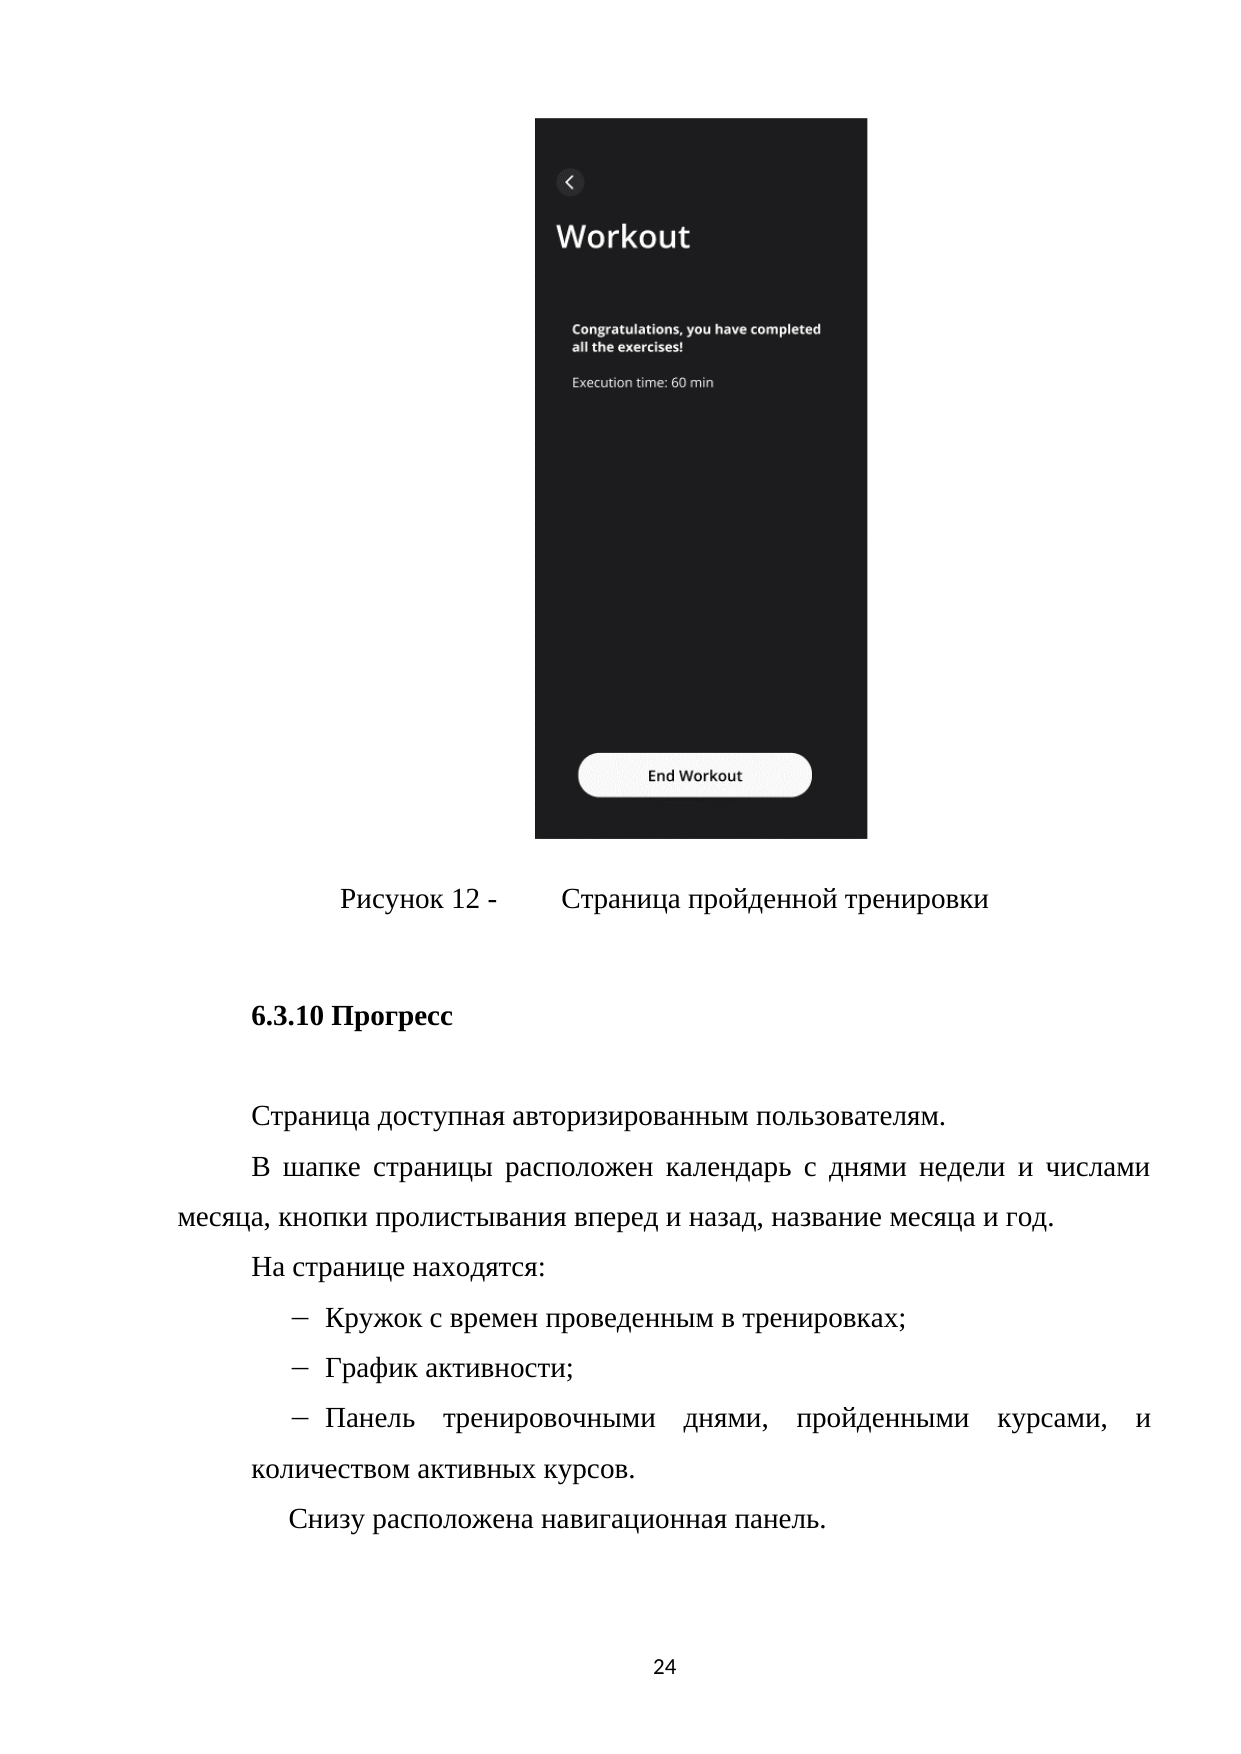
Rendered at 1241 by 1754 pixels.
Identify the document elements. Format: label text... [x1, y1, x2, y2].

text Прогресс [215, 998, 1152, 1031]
text Панель тренировочными днями, пройденными курсами, и количеством активных курсов. [251, 1401, 1152, 1484]
text График активности; [251, 1350, 1152, 1384]
list Снизу расположена навигационная панель. [288, 1501, 1152, 1535]
text Страница доступная авторизированным пользователям. [177, 1098, 1152, 1132]
text Страница пройденной тренировки [177, 881, 1152, 914]
text В шапке страницы расположен календарь с днями недели и числами месяца, кнопки пролистывания вперед и назад, название месяца и год. [177, 1149, 1152, 1233]
picture [535, 118, 868, 839]
text Кружок с времен проведенным в тренировках; [251, 1300, 1152, 1333]
text На странице находятся: [177, 1249, 1152, 1283]
